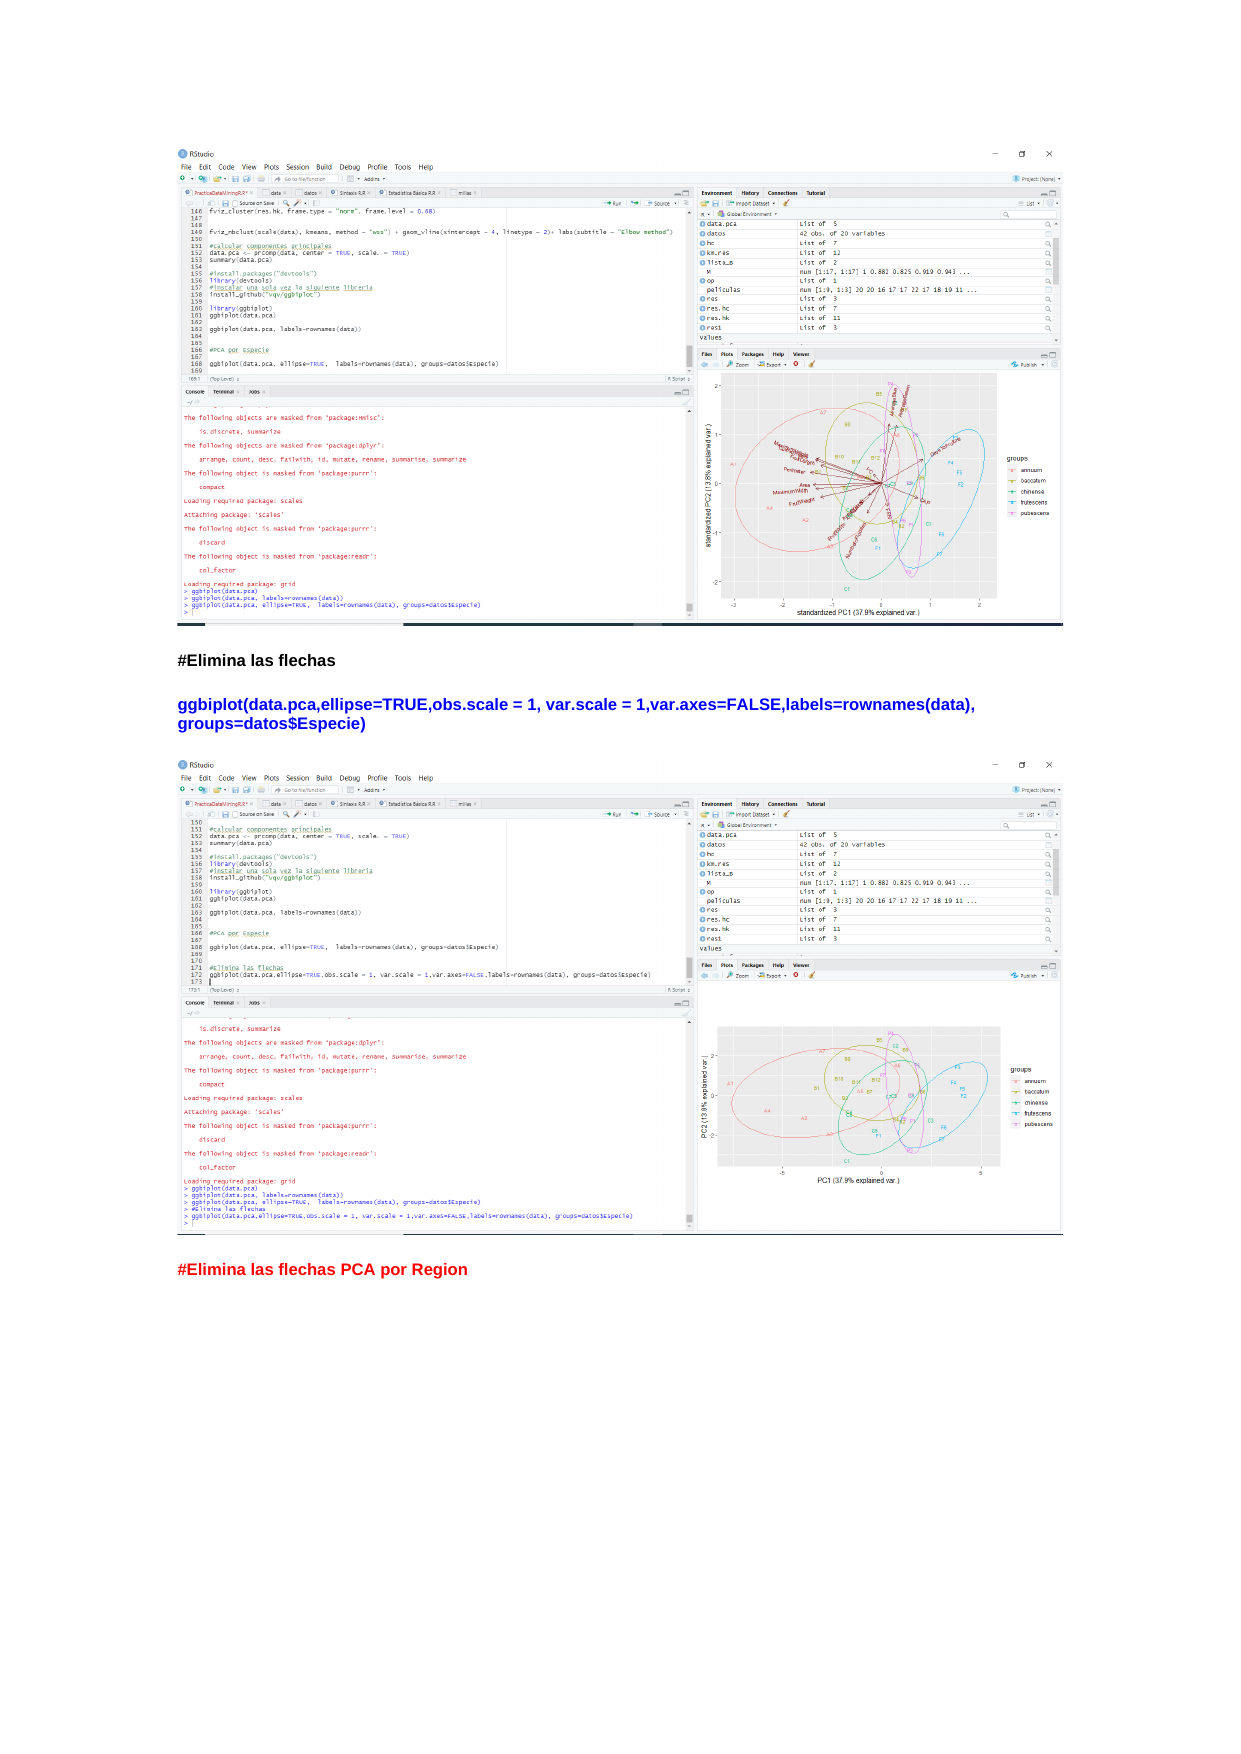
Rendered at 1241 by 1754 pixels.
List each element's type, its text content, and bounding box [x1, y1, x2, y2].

text #Elimina las flechas [177, 651, 1063, 670]
text #Elimina las flechas PCA por Region [177, 1259, 1063, 1279]
picture [177, 758, 1064, 1235]
picture [177, 147, 1064, 626]
text ggbiplot(data.pca,ellipse=TRUE,obs.scale = 1, var.scale = 1,var.axes=FALSE,labels=rownames(data), groups=datos$Especie) [177, 695, 1063, 733]
